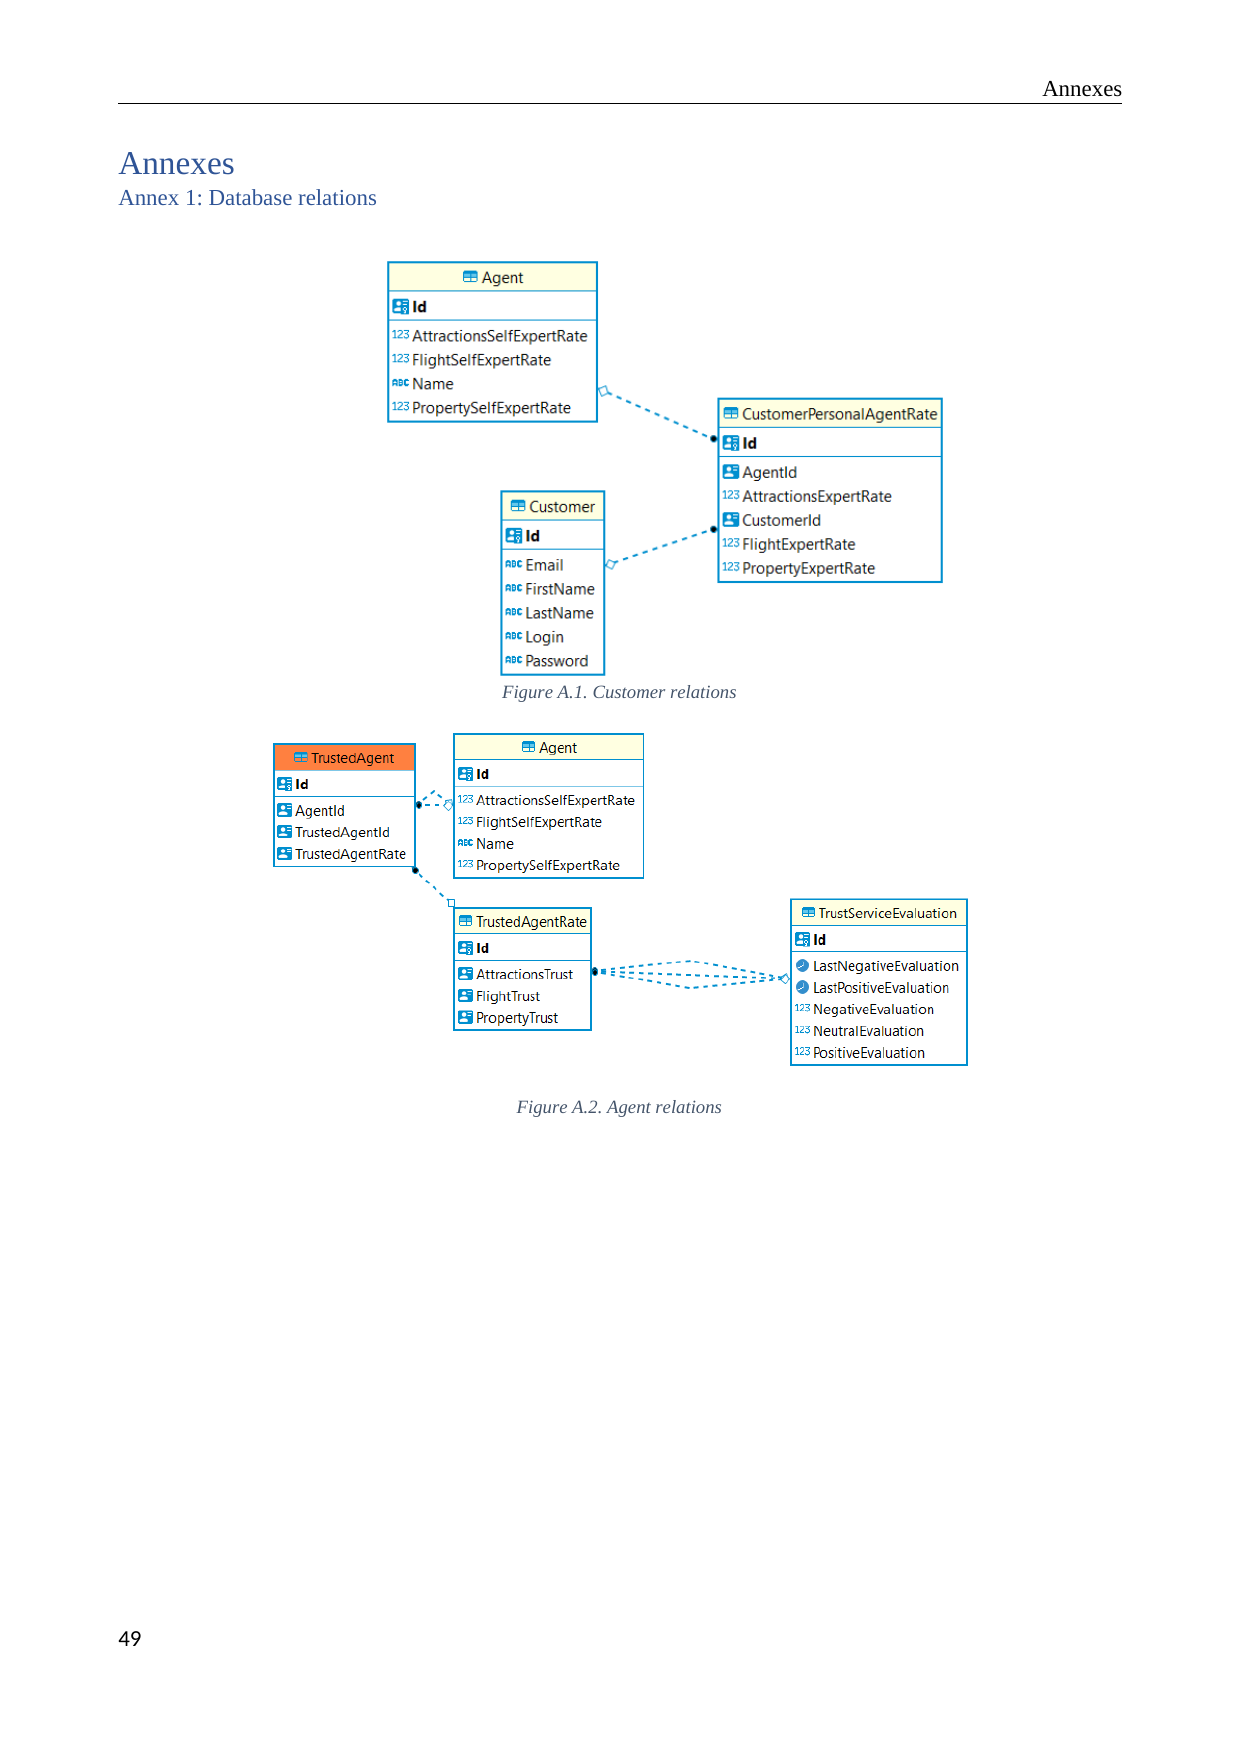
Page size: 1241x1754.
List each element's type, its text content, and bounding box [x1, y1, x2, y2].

text Annex 1: Database relations [118, 184, 1122, 211]
text Figure A.2. Agent relations [118, 1096, 1122, 1117]
subtitle Annexes [118, 143, 1122, 181]
picture [381, 256, 948, 682]
text Figure A.1. Customer relations [118, 681, 1122, 703]
picture [260, 723, 980, 1075]
